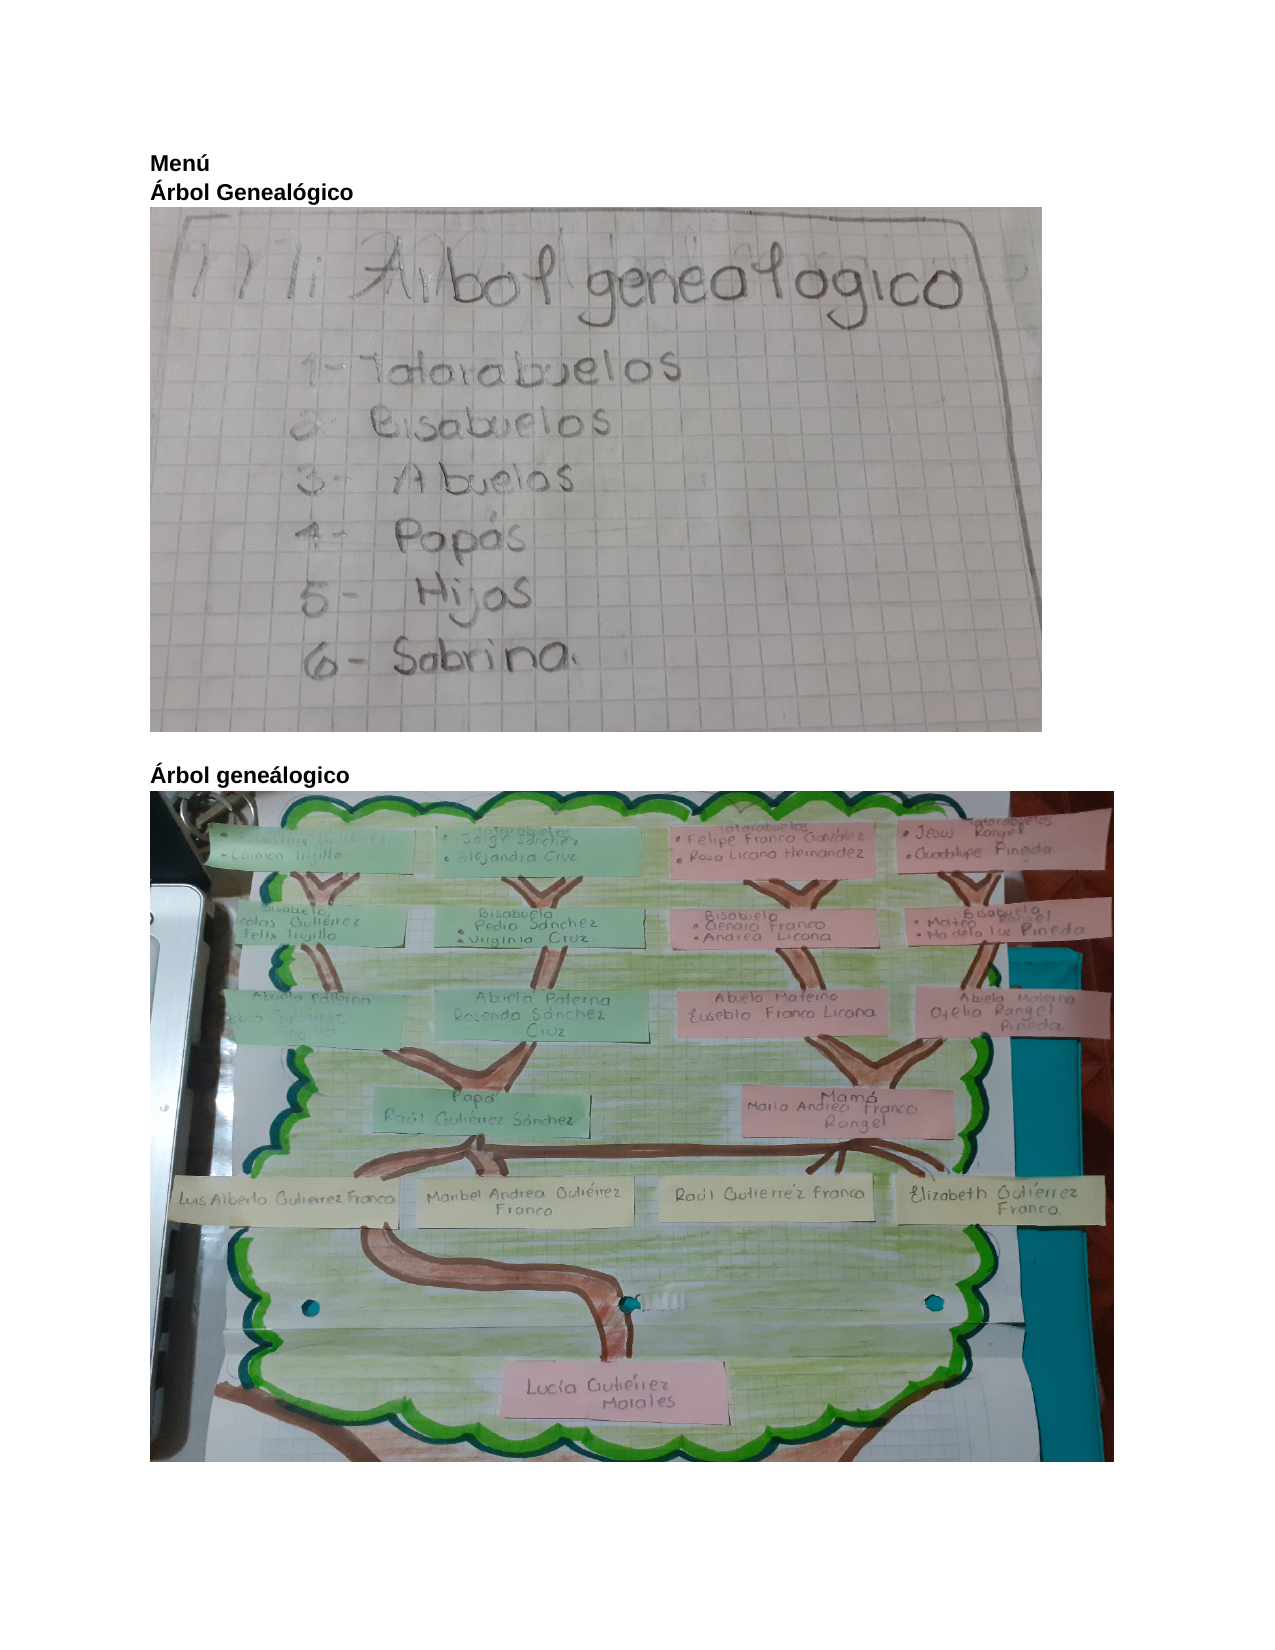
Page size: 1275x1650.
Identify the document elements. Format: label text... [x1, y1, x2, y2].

picture [150, 791, 1114, 1462]
picture [150, 207, 1042, 732]
